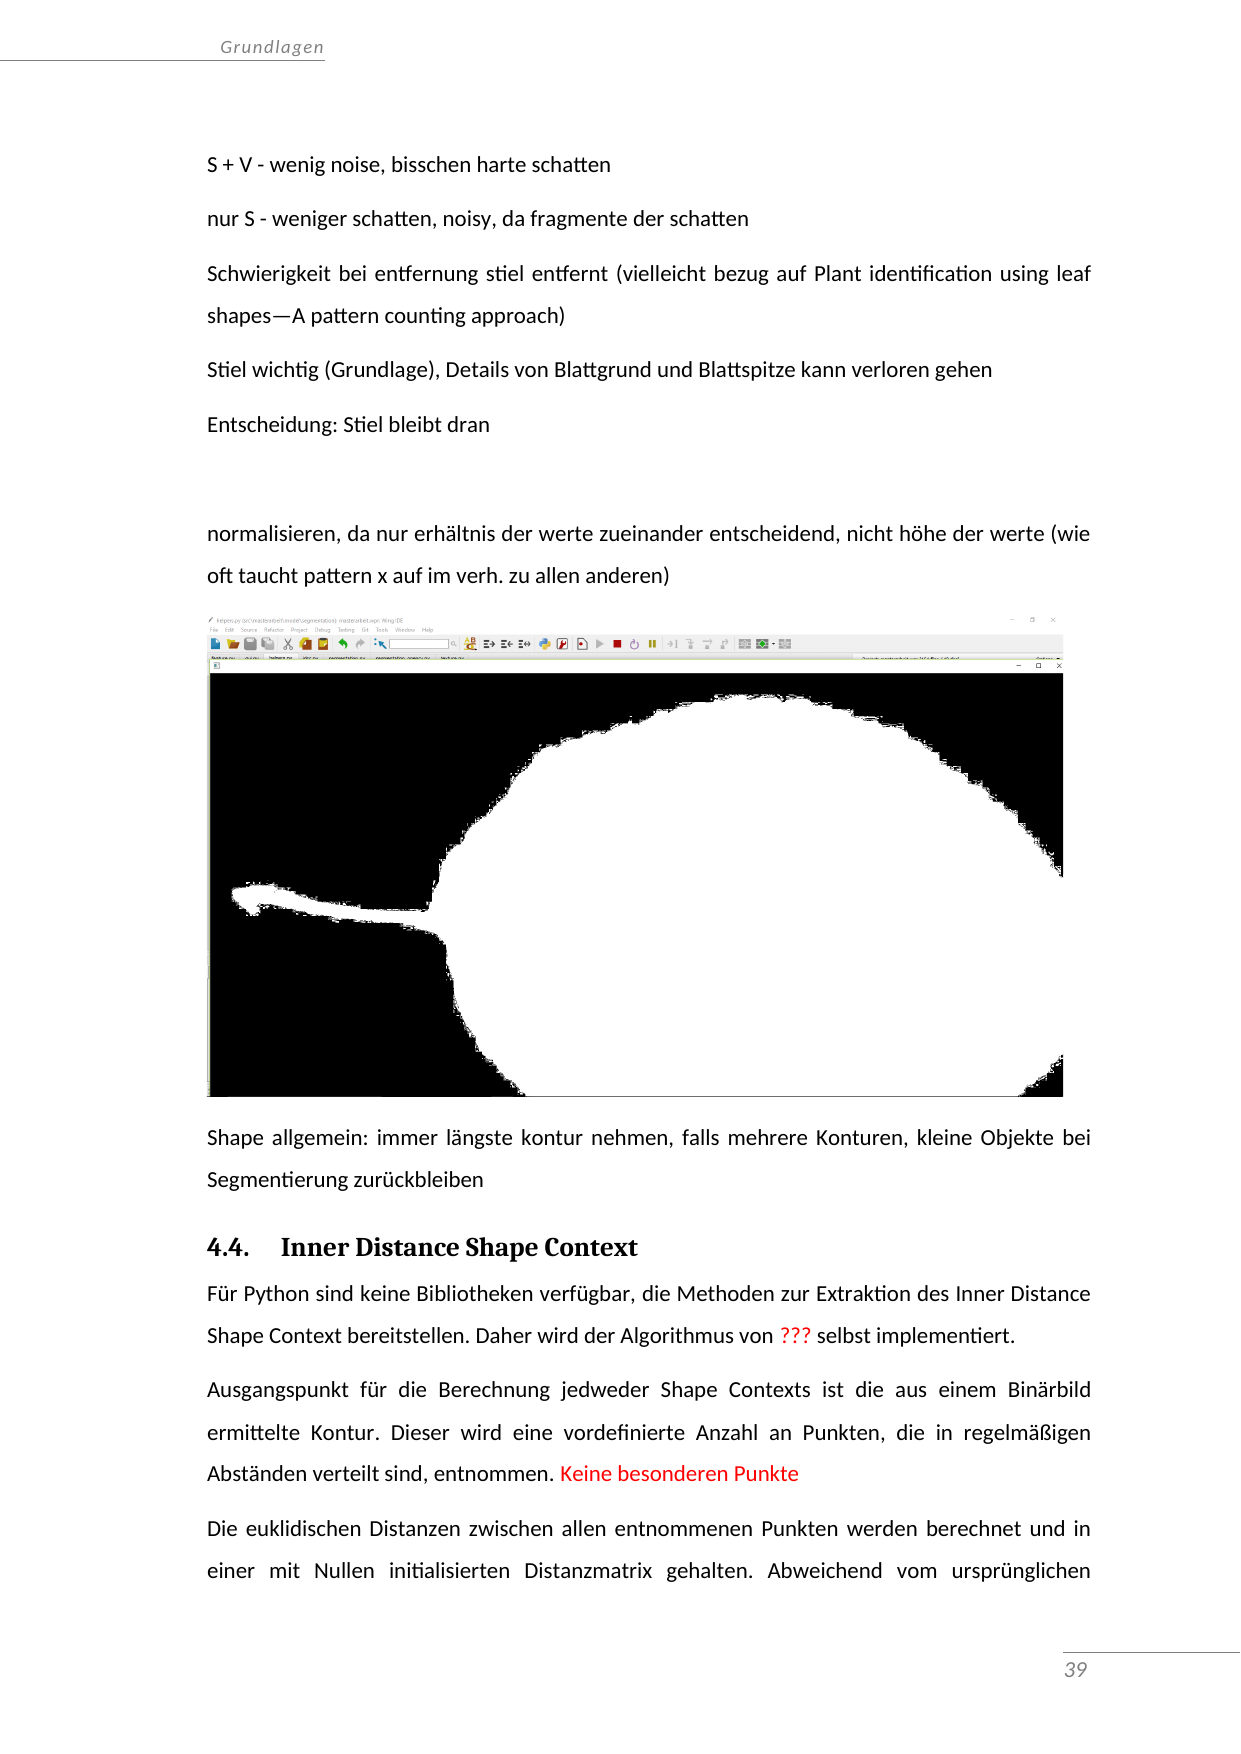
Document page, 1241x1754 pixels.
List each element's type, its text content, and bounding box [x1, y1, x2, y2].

text Shape allgemein: immer längste kontur nehmen, falls mehrere Konturen, kleine Objekte bei Segmentierung zurückbleiben [207, 1123, 1093, 1193]
text Entscheidung: Stiel bleibt dran [207, 410, 1093, 438]
text Ausgangspunkt für die Berechnung jedweder Shape Contexts ist die aus einem Binärbild ermittelte Kontur. Dieser wird eine vordefinierte Anzahl an Punkten, die in regelmäßigen Abständen verteilt sind, entnommen. Keine besonderen Punkte [207, 1376, 1093, 1488]
text Schwierigkeit bei entfernung stiel entfernt (vielleicht bezug auf Plant identification using leaf shapes—A pattern counting approach) [207, 259, 1093, 329]
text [207, 1514, 1093, 1584]
text Stiel wichtig (Grundlage), Details von Blattgrund und Blattspitze kann verloren gehen [207, 355, 1093, 383]
text S + V - wenig noise, bisschen harte schatten [207, 150, 1093, 178]
text normalisieren, da nur erhältnis der werte zueinander entscheidend, nicht höhe der werte (wie oft taucht pattern x auf im verh. zu allen anderen) [207, 519, 1093, 589]
subtitle Inner Distance Shape Context [207, 1232, 1093, 1264]
text Für Python sind keine Bibliotheken verfügbar, die Methoden zur Extraktion des Inner Distance Shape Context bereitstellen. Daher wird der Algorithmus von ??? selbst implementiert. [207, 1279, 1093, 1349]
text nur S - weniger schatten, noisy, da fragmente der schatten [207, 204, 1093, 232]
picture [206, 615, 1064, 1097]
